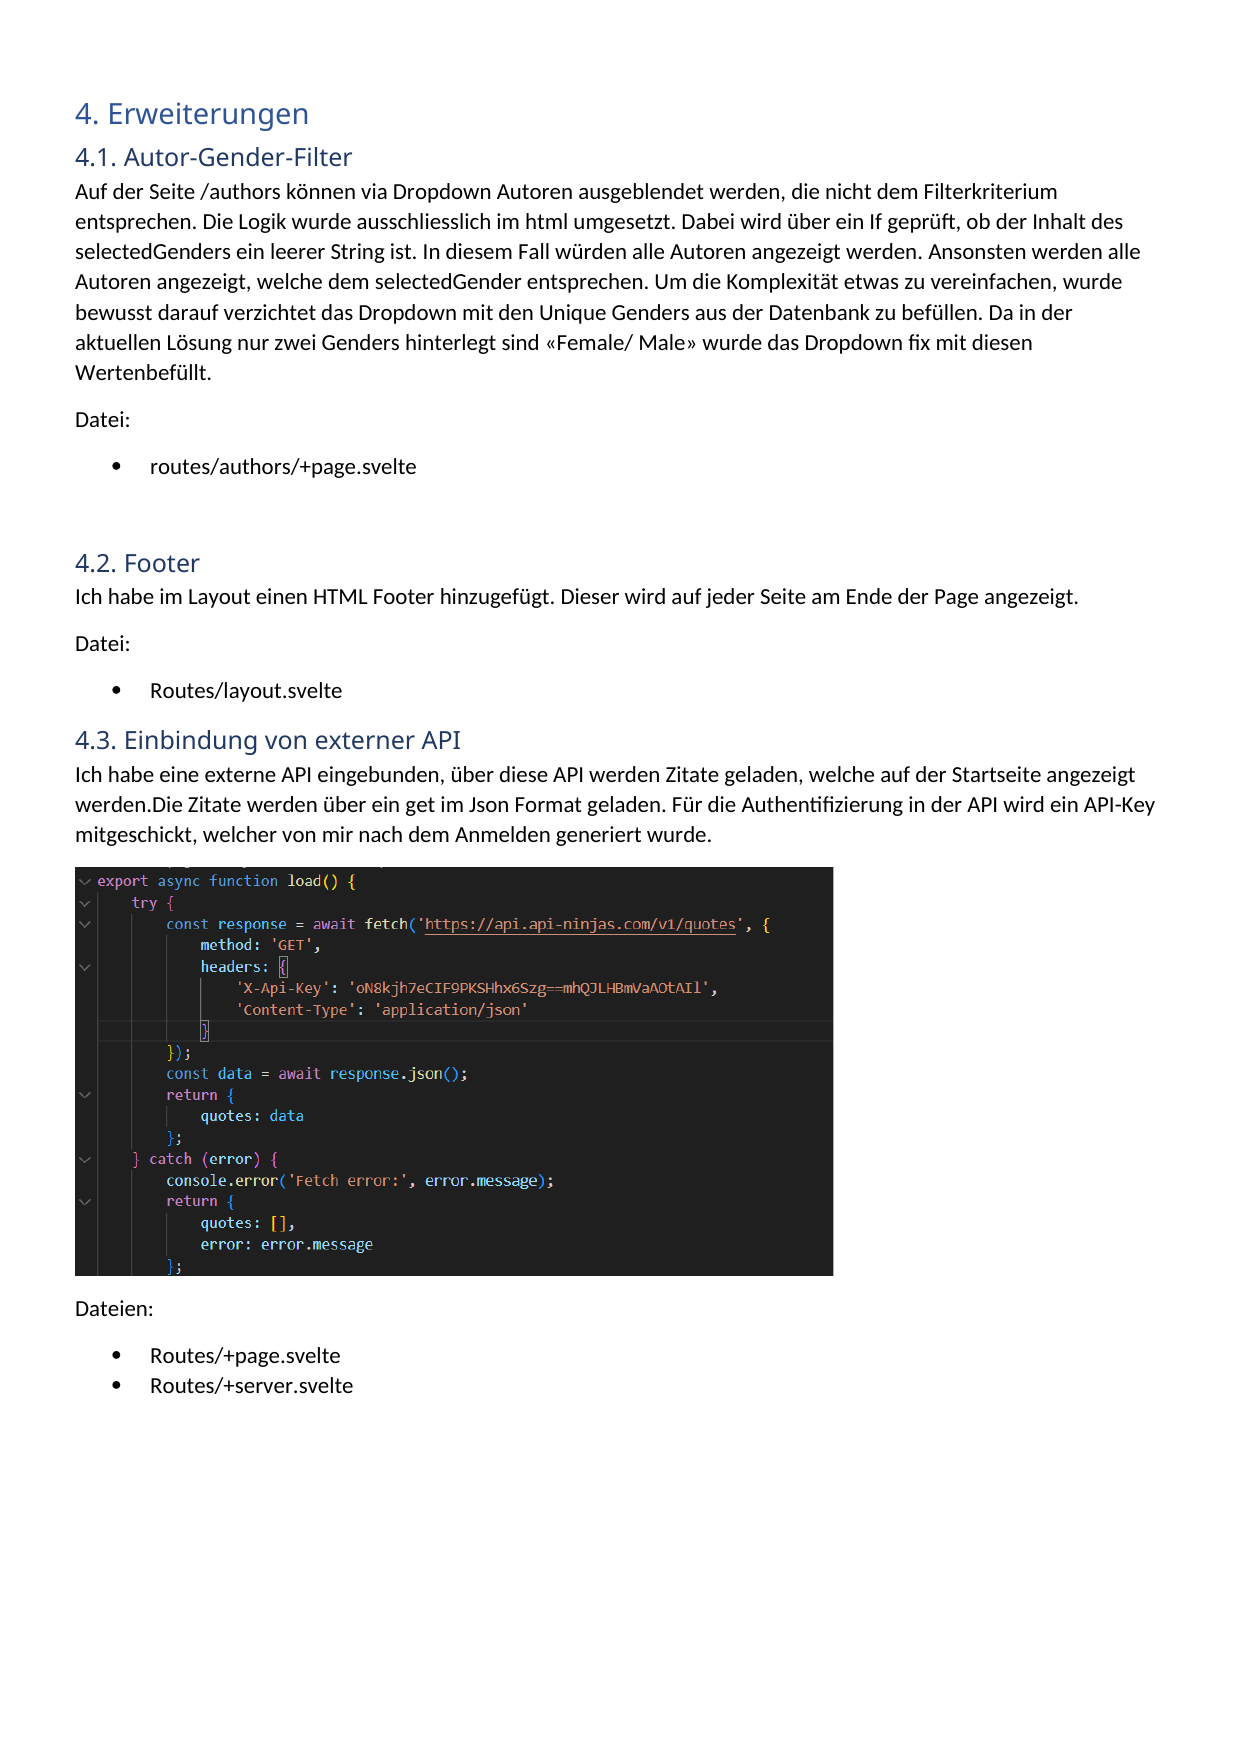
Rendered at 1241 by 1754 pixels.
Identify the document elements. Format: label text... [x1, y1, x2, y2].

subtitle Autor-Gender-Filter [75, 140, 1165, 174]
list routes/authors/+page.svelte [112, 452, 1165, 480]
text Datei: [75, 629, 1165, 657]
subtitle Einbindung von externer API [75, 723, 1165, 757]
list Routes/+page.svelte [112, 1341, 1165, 1369]
text Ich habe im Layout einen HTML Footer hinzugefügt. Dieser wird auf jeder Seite am Ende der Page angezeigt. [75, 582, 1165, 610]
subtitle Erweiterungen [75, 93, 1165, 133]
text Auf der Seite /authors können via Dropdown Autoren ausgeblendet werden, die nicht dem Filterkriterium entsprechen. Die Logik wurde ausschliesslich im html umgesetzt. Dabei wird über ein If geprüft, ob der Inhalt des selectedGenders ein leerer String ist. In diesem Fall würden alle Autoren angezeigt werden. Ansonsten werden alle Autoren angezeigt, welche dem selectedGender entsprechen. Um die Komplexität etwas zu vereinfachen, wurde bewusst darauf verzichtet das Dropdown mit den Unique Genders aus der Datenbank zu befüllen. Da in der aktuellen Lösung nur zwei Genders hinterlegt sind «Female/ Male» wurde das Dropdown fix mit diesen Wertenbefüllt. [75, 177, 1165, 386]
text Ich habe eine externe API eingebunden, über diese API werden Zitate geladen, welche auf der Startseite angezeigt werden.Die Zitate werden über ein get im Json Format geladen. Für die Authentifizierung in der API wird ein API-Key mitgeschickt, welcher von mir nach dem Anmelden generiert wurde. [75, 760, 1165, 848]
text Dateien: [75, 1294, 1165, 1323]
text Datei: [75, 405, 1165, 433]
picture [75, 867, 834, 1276]
list Routes/+server.svelte [112, 1372, 1165, 1400]
subtitle Footer [75, 546, 1165, 579]
list Routes/layout.svelte [112, 676, 1165, 704]
